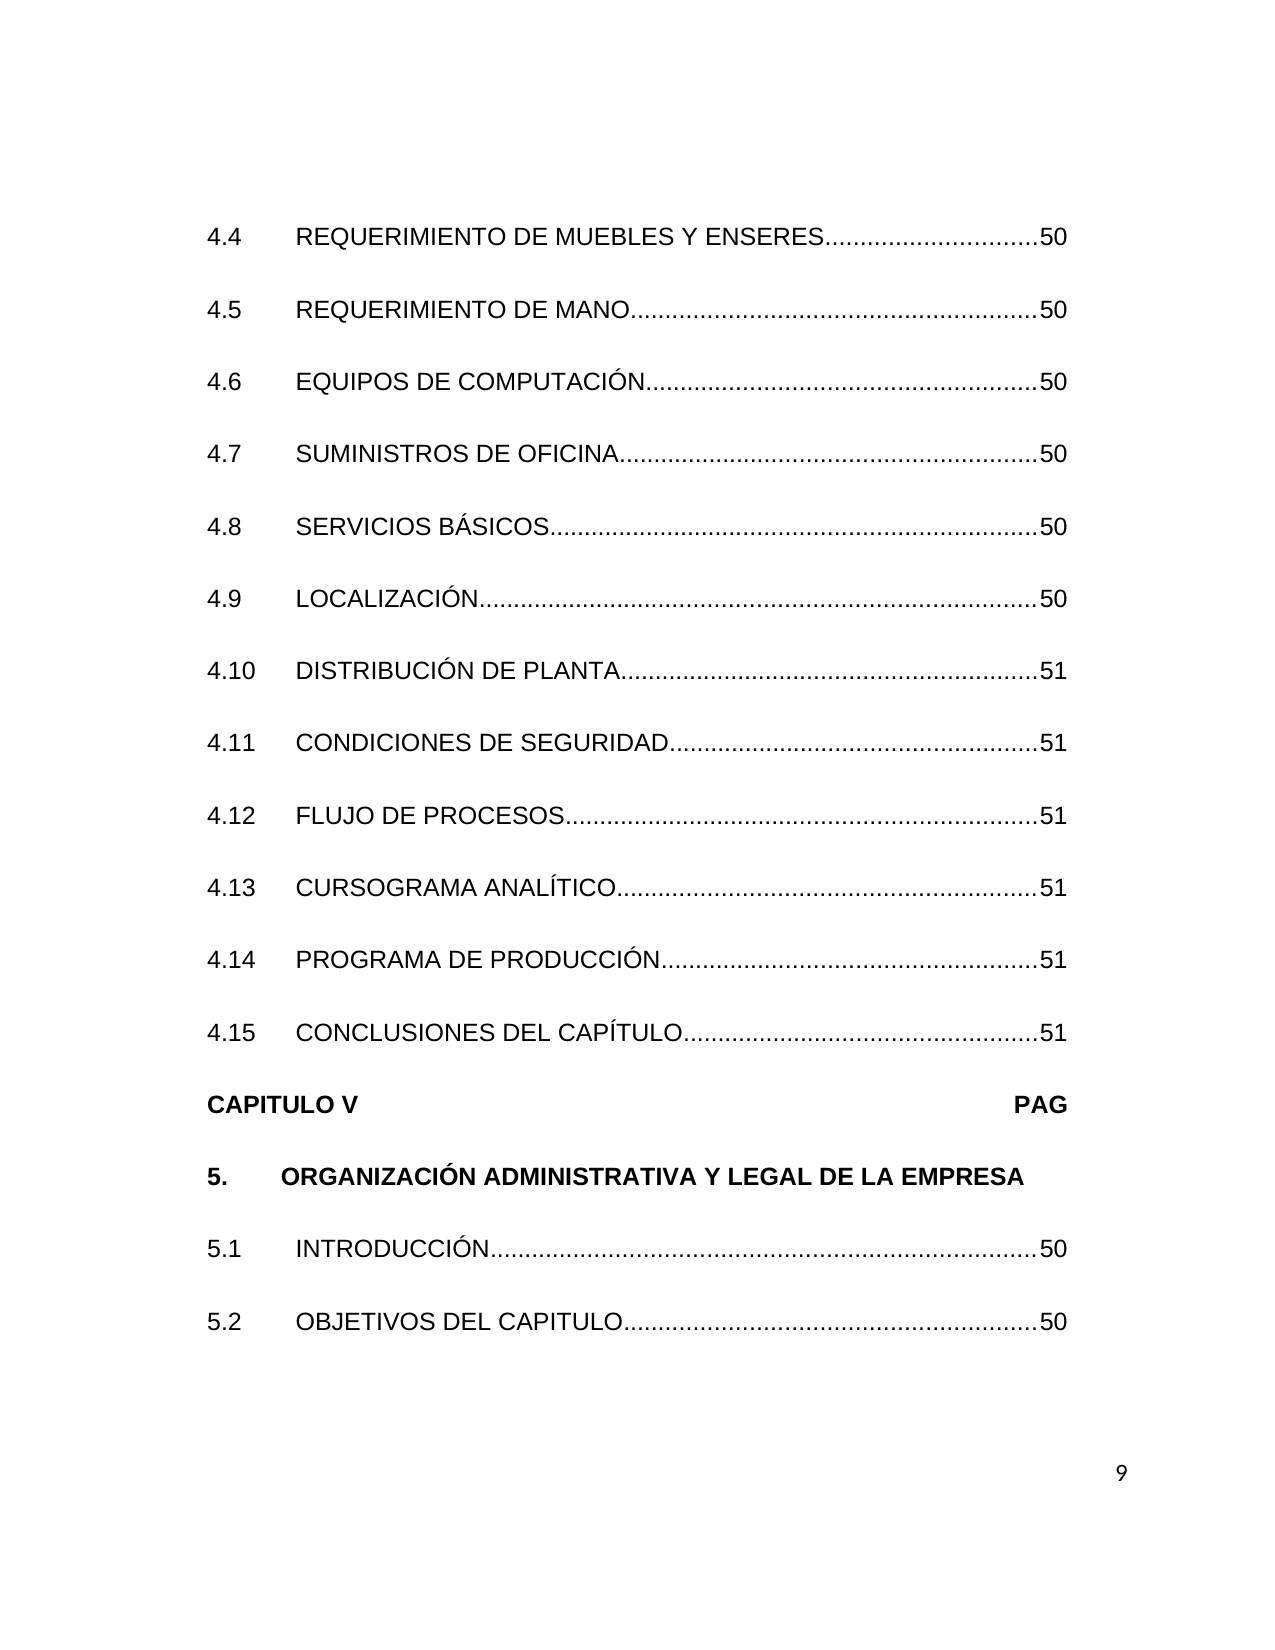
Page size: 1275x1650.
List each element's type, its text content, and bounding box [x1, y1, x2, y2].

text 4.7 SUMINISTROS DE OFICINA 50 [207, 439, 1127, 468]
text 5. ORGANIZACIÓN ADMINISTRATIVA Y LEGAL DE LA EMPRESA [207, 1162, 1127, 1191]
text 4.12 FLUJO DE PROCESOS 51 [207, 801, 1127, 829]
text 4.5 REQUERIMIENTO DE MANO 50 [207, 295, 1127, 323]
text 4.14 PROGRAMA DE PRODUCCIÓN 51 [207, 945, 1127, 974]
text 4.13 CURSOGRAMA ANALÍTICO 51 [207, 873, 1127, 902]
text 4.4 REQUERIMIENTO DE MUEBLES Y ENSERES 50 [207, 222, 1127, 251]
text 4.6 EQUIPOS DE COMPUTACIÓN 50 [207, 367, 1127, 396]
text CAPITULO V PAG [207, 1090, 1127, 1119]
text 4.15 CONCLUSIONES DEL CAPÍTULO 51 [207, 1018, 1127, 1046]
text 4.9 LOCALIZACIÓN 50 [207, 584, 1127, 613]
text 4.8 SERVICIOS BÁSICOS 50 [207, 512, 1127, 540]
text 5.2 OBJETIVOS DEL CAPITULO 50 [207, 1307, 1127, 1336]
text 4.10 DISTRIBUCIÓN DE PLANTA 51 [207, 656, 1127, 685]
text 4.11 CONDICIONES DE SEGURIDAD 51 [207, 728, 1127, 757]
text 5.1 INTRODUCCIÓN 50 [207, 1234, 1127, 1263]
